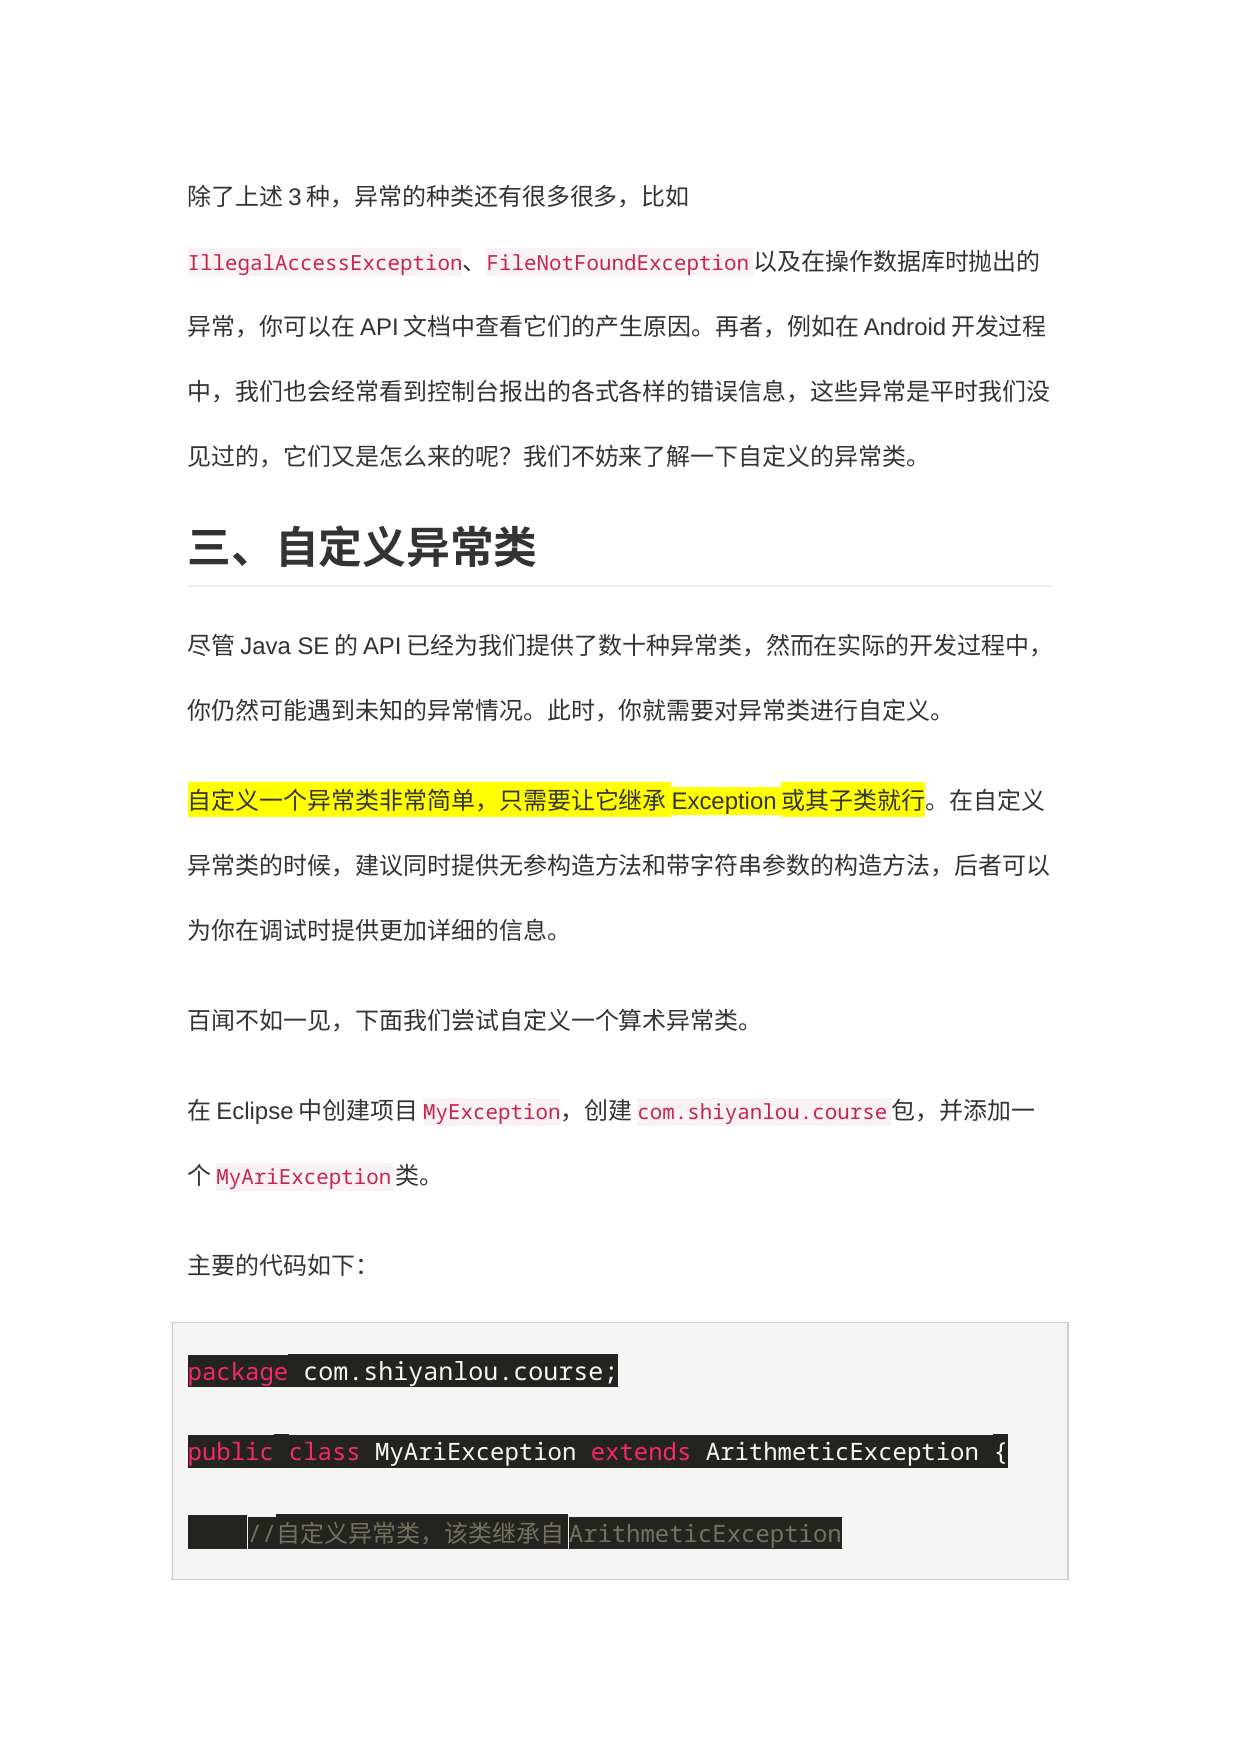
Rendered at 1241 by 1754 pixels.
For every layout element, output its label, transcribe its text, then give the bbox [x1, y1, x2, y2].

text 除了上述3种，异常的种类还有很多很多，比如IllegalAccessException、FileNotFoundException以及在操作数据库时抛出的异常，你可以在API文档中查看它们的产生原因。再者，例如在Android开发过程中，我们也会经常看到控制台报出的各式各样的错误信息，这些异常是平时我们没见过的，它们又是怎么来的呢？我们不妨来了解一下自定义的异常类。 [187, 162, 1053, 487]
text public class MyAriException extends ArithmeticException { [173, 1402, 1067, 1483]
text 自定义一个异常类非常简单，只需要让它继承Exception或其子类就行。在自定义异常类的时候，建议同时提供无参构造方法和带字符串参数的构造方法，后者可以为你在调试时提供更加详细的信息。 [187, 767, 1053, 962]
text 主要的代码如下： [187, 1232, 1053, 1297]
subtitle 三、自定义异常类 [187, 512, 1053, 587]
text 尽管Java SE的API已经为我们提供了数十种异常类，然而在实际的开发过程中，你仍然可能遇到未知的异常情况。此时，你就需要对异常类进行自定义。 [187, 612, 1053, 742]
text package com.shiyanlou.course; [173, 1323, 1067, 1402]
text //自定义异常类，该类继承自ArithmeticException [173, 1483, 1067, 1579]
text 百闻不如一见，下面我们尝试自定义一个算术异常类。 [187, 987, 1053, 1052]
text 在Eclipse中创建项目MyException，创建com.shiyanlou.course包，并添加一个MyAriException类。 [187, 1077, 1053, 1207]
